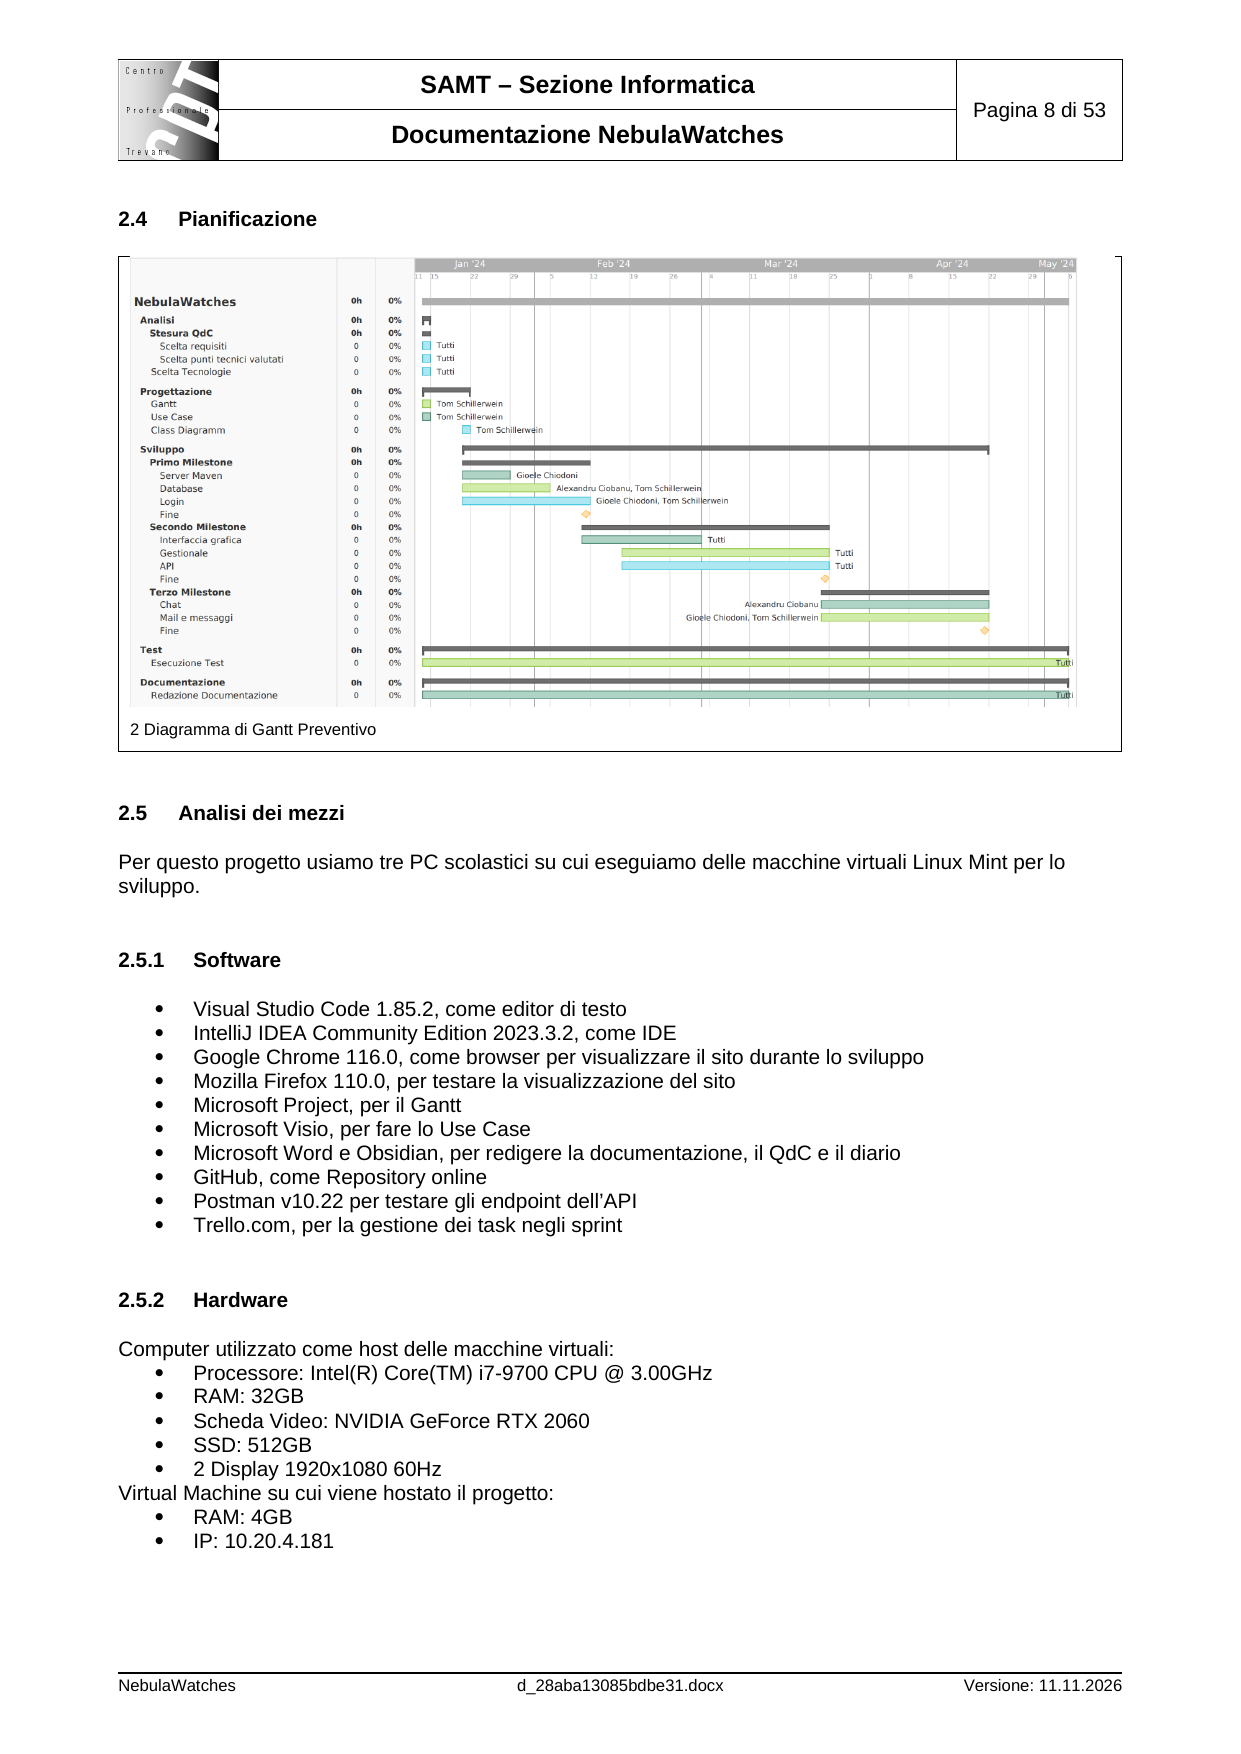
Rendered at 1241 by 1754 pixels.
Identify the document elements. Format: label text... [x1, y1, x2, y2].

list Google Chrome 116.0, come browser per visualizzare il sito durante lo sviluppo [156, 1045, 1122, 1069]
list Trello.com, per la gestione dei task negli sprint [156, 1213, 1122, 1237]
list Microsoft Visio, per fare lo Use Case [156, 1117, 1122, 1141]
list RAM: 4GB [156, 1504, 1122, 1529]
list IntelliJ IDEA Community Edition 2023.3.2, come IDE [156, 1021, 1122, 1045]
picture [129, 256, 1115, 707]
list IP: 10.20.4.181 [156, 1529, 1122, 1553]
text Computer utilizzato come host delle macchine virtuali: [118, 1336, 1122, 1360]
subtitle Pianificazione [118, 207, 1122, 231]
subtitle Hardware [118, 1287, 1122, 1311]
subtitle Software [118, 948, 1122, 972]
list Scheda Video: NVIDIA GeForce RTX 2060 [156, 1408, 1122, 1432]
list Microsoft Project, per il Gantt [156, 1093, 1122, 1117]
list SSD: 512GB [156, 1432, 1122, 1457]
text Per questo progetto usiamo tre PC scolastici su cui eseguiamo delle macchine virtuali Linux Mint per lo sviluppo. [118, 850, 1122, 898]
list Postman v10.22 per testare gli endpoint dell’API [156, 1189, 1122, 1213]
text Virtual Machine su cui viene hostato il progetto: [118, 1481, 1122, 1504]
list GitHub, come Repository online [156, 1165, 1122, 1189]
list RAM: 32GB [156, 1384, 1122, 1408]
list Mozilla Firefox 110.0, per testare la visualizzazione del sito [156, 1069, 1122, 1093]
picture [118, 60, 219, 160]
list Visual Studio Code 1.85.2, come editor di testo [156, 997, 1122, 1021]
table_header 2 Diagramma di Gantt Preventivo [119, 257, 1121, 751]
subtitle Analisi dei mezzi [118, 801, 1122, 825]
list Processore: Intel(R) Core(TM) i7-9700 CPU @ 3.00GHz [156, 1360, 1122, 1384]
list Microsoft Word e Obsidian, per redigere la documentazione, il QdC e il diario [156, 1141, 1122, 1165]
list 2 Display 1920x1080 60Hz [156, 1457, 1122, 1481]
